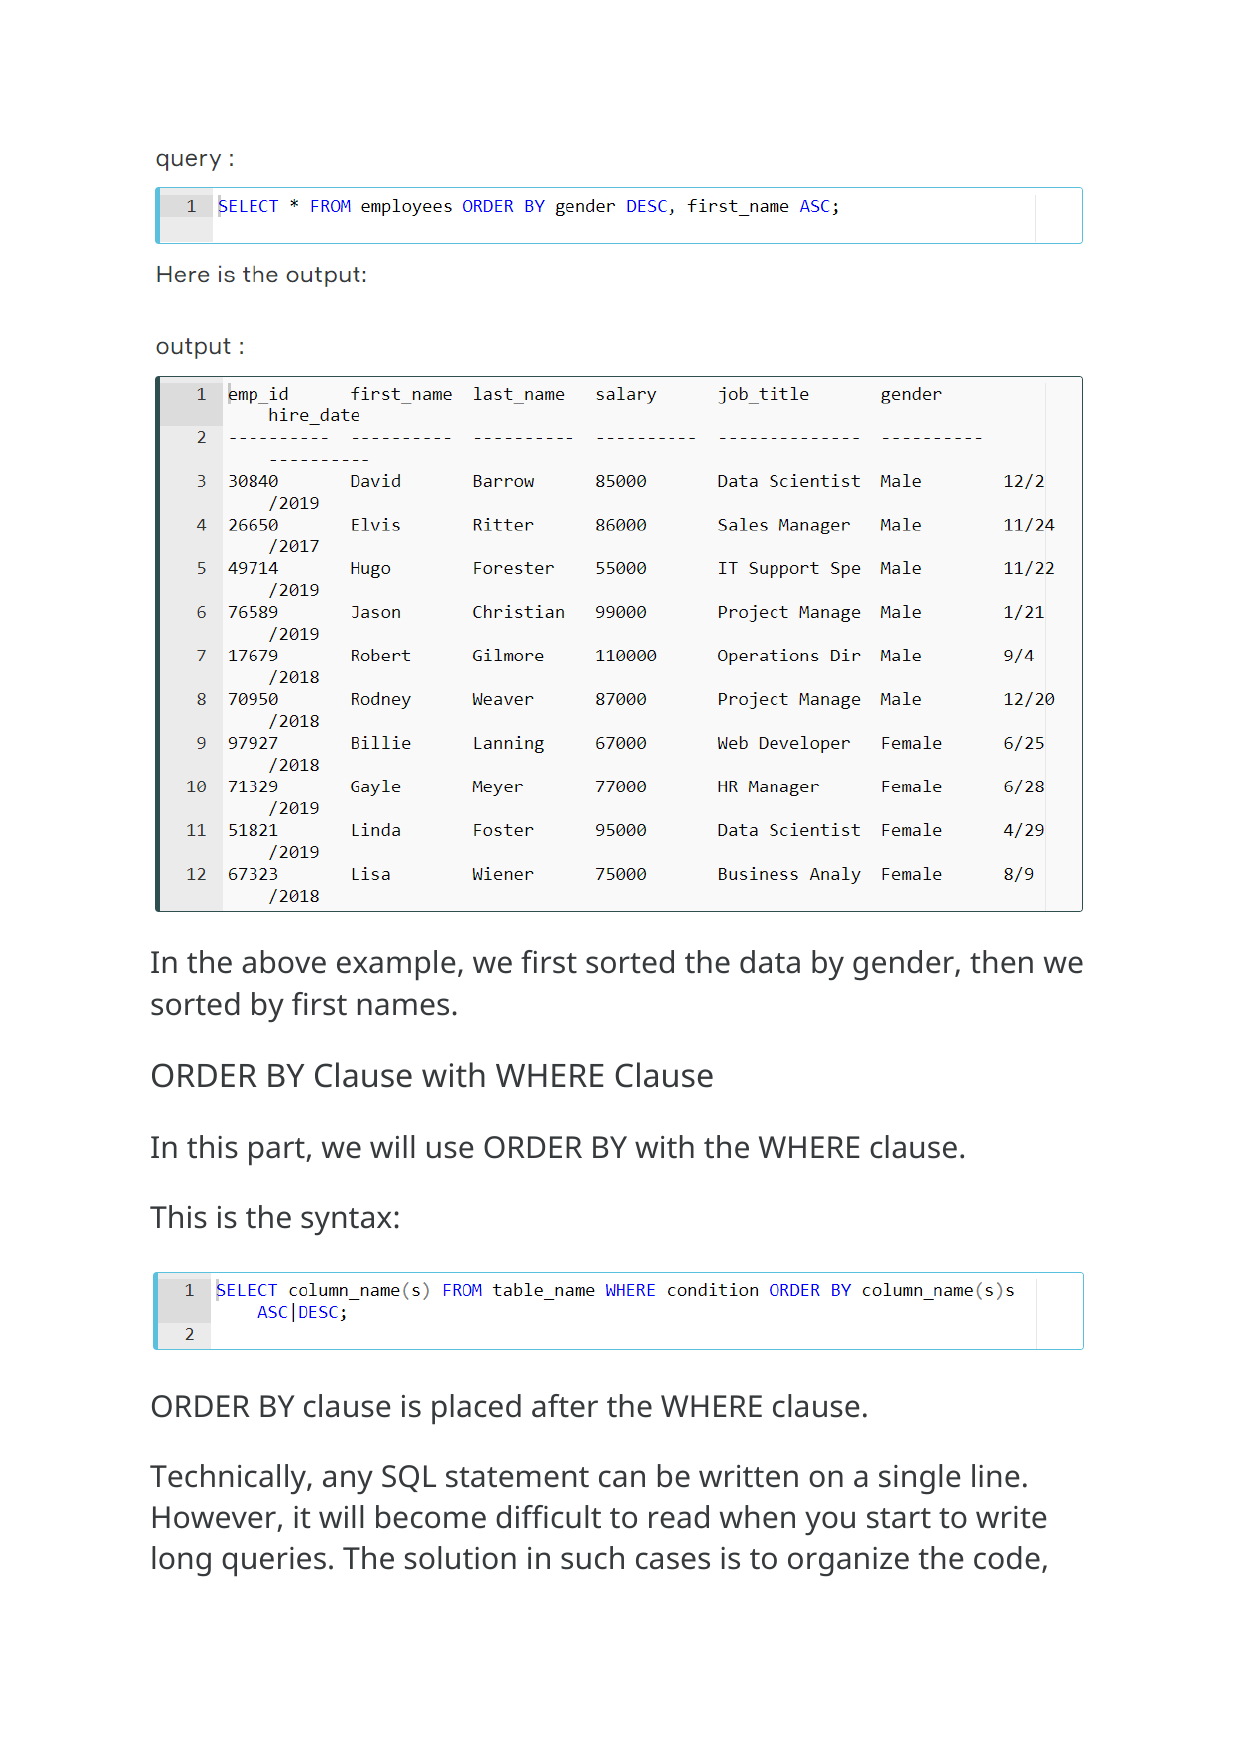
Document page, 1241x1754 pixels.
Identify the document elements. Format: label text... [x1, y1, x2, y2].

text In this part, we will use ORDER BY with the WHERE clause. [150, 1126, 1090, 1167]
picture [150, 1266, 1090, 1356]
subtitle ORDER BY Clause with WHERE Clause [150, 1053, 1090, 1097]
picture [150, 150, 1088, 913]
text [150, 1455, 1090, 1578]
text This is the syntax: [150, 1197, 1090, 1238]
text In the above example, we first sorted the data by gender, then we sorted by first names. [467, 942, 1090, 1024]
text ORDER BY clause is placed after the WHERE clause. [150, 1385, 1090, 1426]
